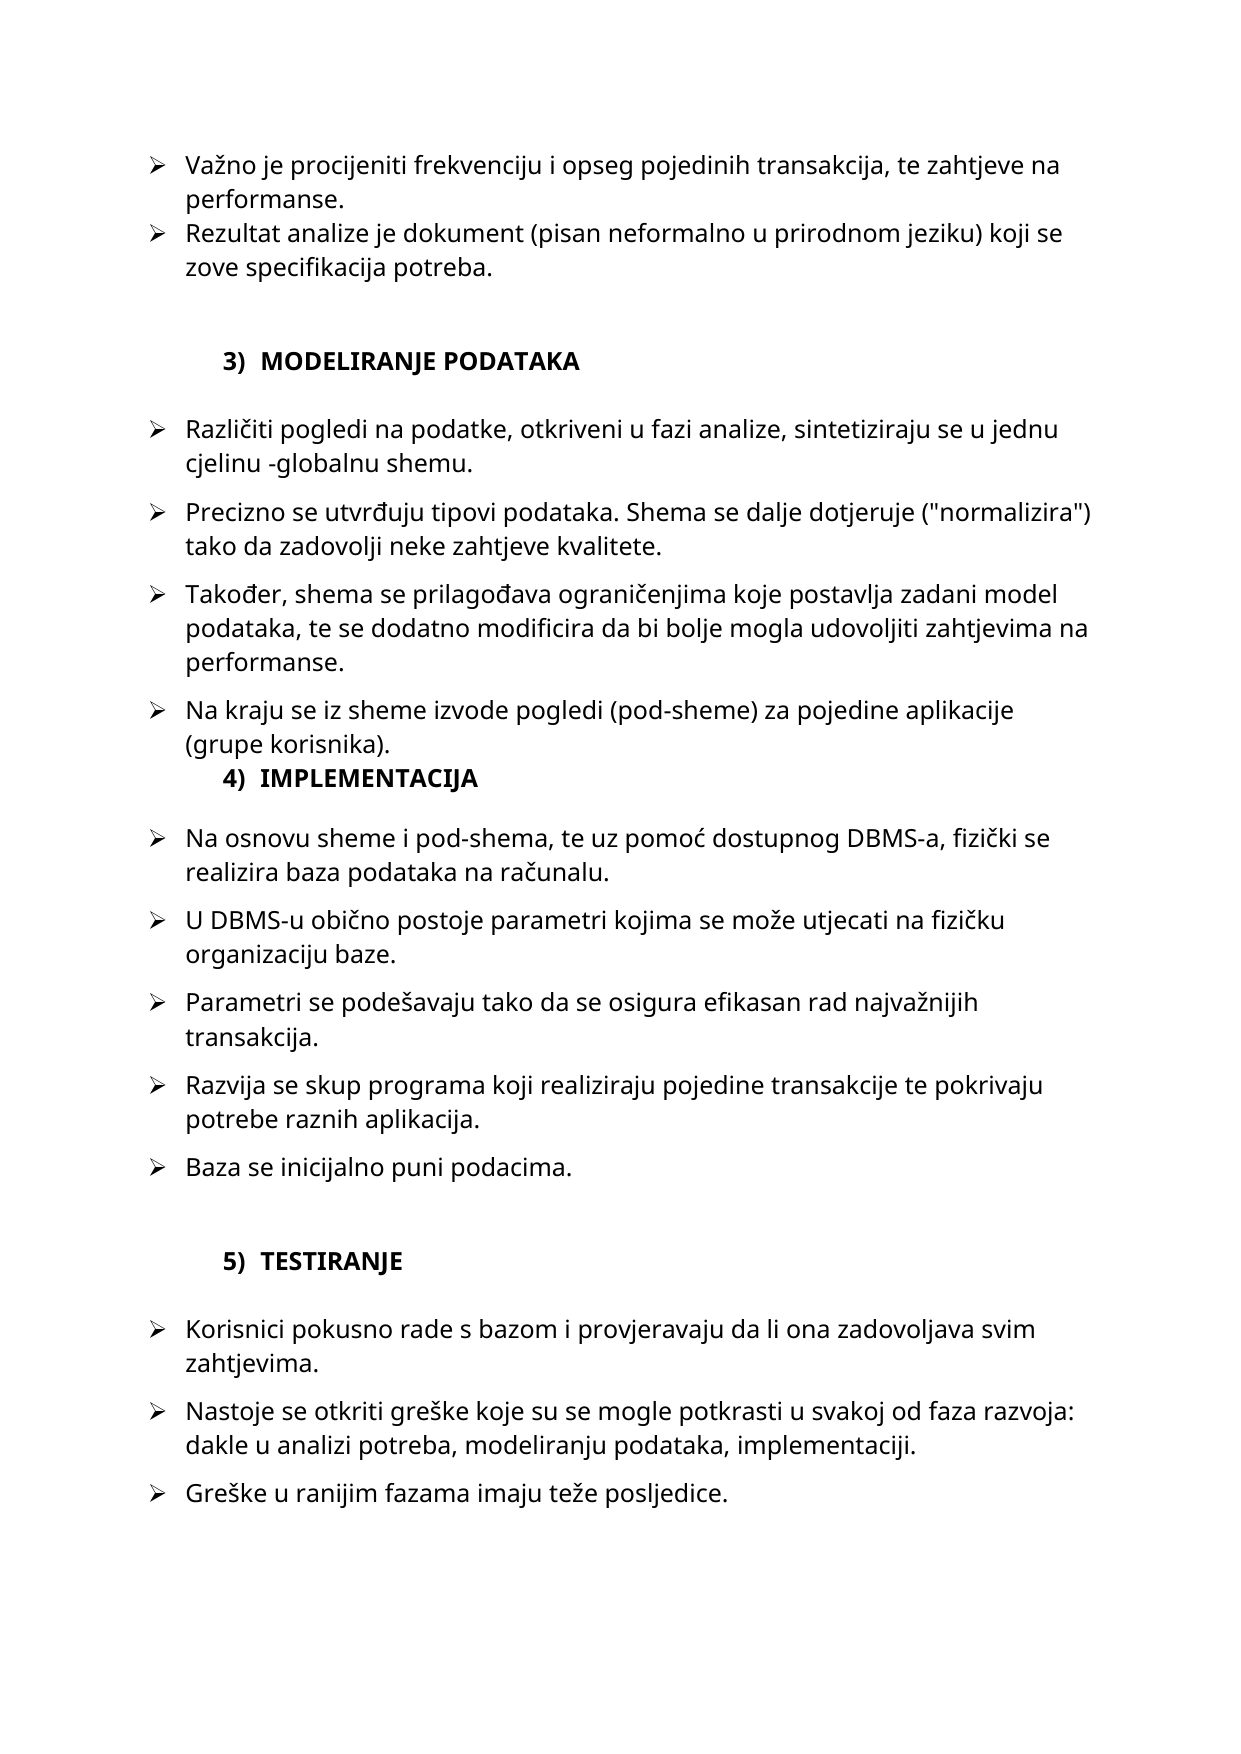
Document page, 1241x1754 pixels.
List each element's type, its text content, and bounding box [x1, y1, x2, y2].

list Na osnovu sheme i pod-shema, te uz pomoć dostupnog DBMS-a, fizički se realizira baza podataka na računalu. [148, 821, 1093, 889]
list Precizno se utvrđuju tipovi podataka. Shema se dalje dotjeruje ("normalizira") tako da zadovolji neke zahtjeve kvalitete. [148, 494, 1093, 562]
list Različiti pogledi na podatke, otkriveni u fazi analize, sintetiziraju se u jednu cjelinu -globalnu shemu. [148, 412, 1093, 480]
list U DBMS-u obično postoje parametri kojima se može utjecati na fizičku organizaciju baze. [148, 903, 1093, 971]
list Baza se inicijalno puni podacima. [148, 1149, 1093, 1183]
list Parametri se podešavaju tako da se osigura efikasan rad najvažnijih transakcija. [148, 985, 1093, 1053]
list Razvija se skup programa koji realiziraju pojedine transakcije te pokrivaju potrebe raznih aplikacija. [148, 1067, 1093, 1135]
list Također, shema se prilagođava ograničenjima koje postavlja zadani model podataka, te se dodatno modificira da bi bolje mogla udovoljiti zahtjevima na performanse. [148, 576, 1093, 678]
list Na kraju se iz sheme izvode pogledi (pod-sheme) za pojedine aplikacije (grupe korisnika). [148, 693, 1093, 761]
list MODELIRANJE PODATAKA [223, 344, 1093, 378]
list IMPLEMENTACIJA [223, 761, 1093, 795]
list TESTIRANJE [223, 1243, 1093, 1278]
list Nastoje se otkriti greške koje su se mogle potkrasti u svakoj od faza razvoja: dakle u analizi potreba, modeliranju podataka, implementaciji. [148, 1394, 1093, 1462]
list Važno je procijeniti frekvenciju i opseg pojedinih transakcija, te zahtjeve na performanse. [148, 148, 1093, 216]
list Greške u ranijim fazama imaju teže posljedice. [148, 1476, 1093, 1510]
list Rezultat analize je dokument (pisan neformalno u prirodnom jeziku) koji se zove specifikacija potreba. [148, 216, 1093, 284]
list Korisnici pokusno rade s bazom i provjeravaju da li ona zadovoljava svim zahtjevima. [148, 1312, 1093, 1380]
